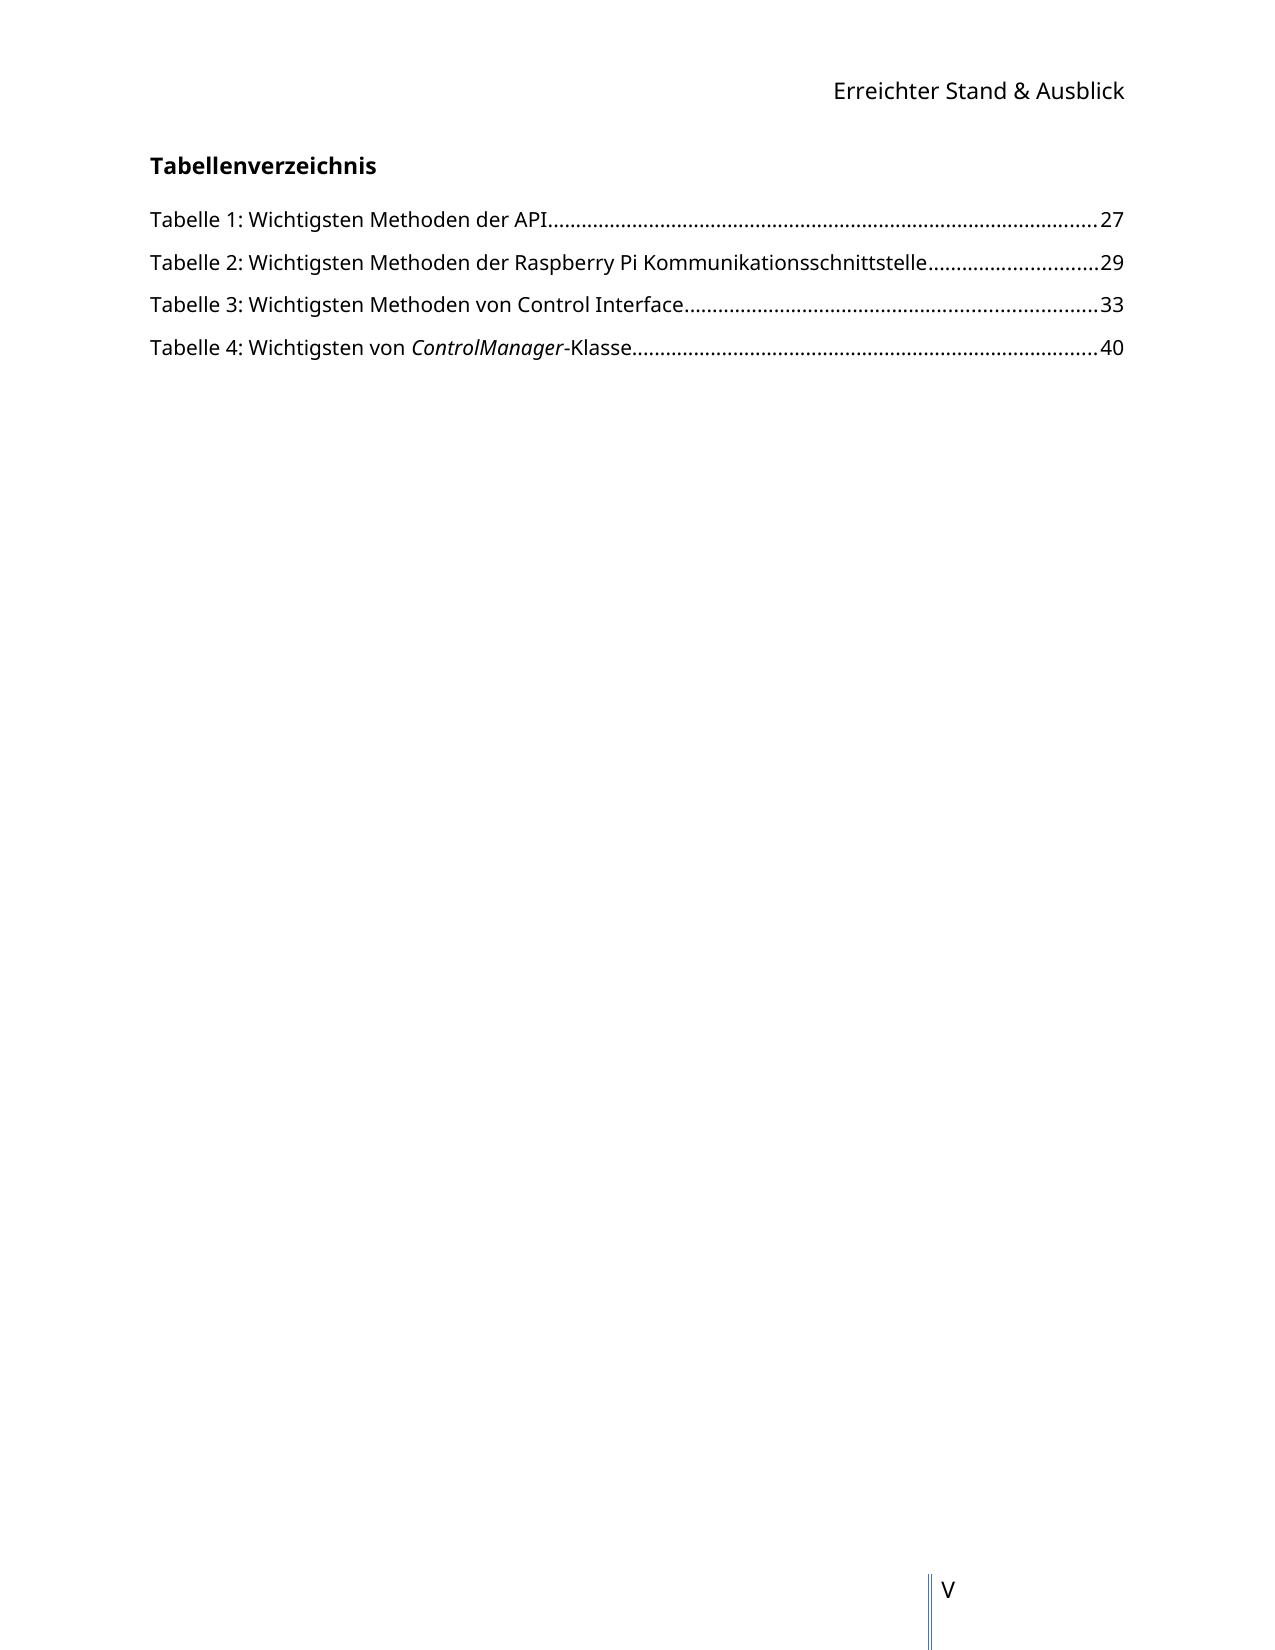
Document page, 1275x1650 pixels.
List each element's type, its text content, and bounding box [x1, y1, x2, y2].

text Tabelle 1: Wichtigsten Methoden der API 27 [150, 205, 1125, 234]
text Tabelle 4: Wichtigsten von ControlManager-Klasse 40 [150, 333, 1125, 361]
text Tabellenverzeichnis [150, 150, 1125, 181]
text Tabelle 3: Wichtigsten Methoden von Control Interface 33 [150, 290, 1125, 319]
text Tabelle 2: Wichtigsten Methoden der Raspberry Pi Kommunikationsschnittstelle 29 [150, 248, 1125, 276]
